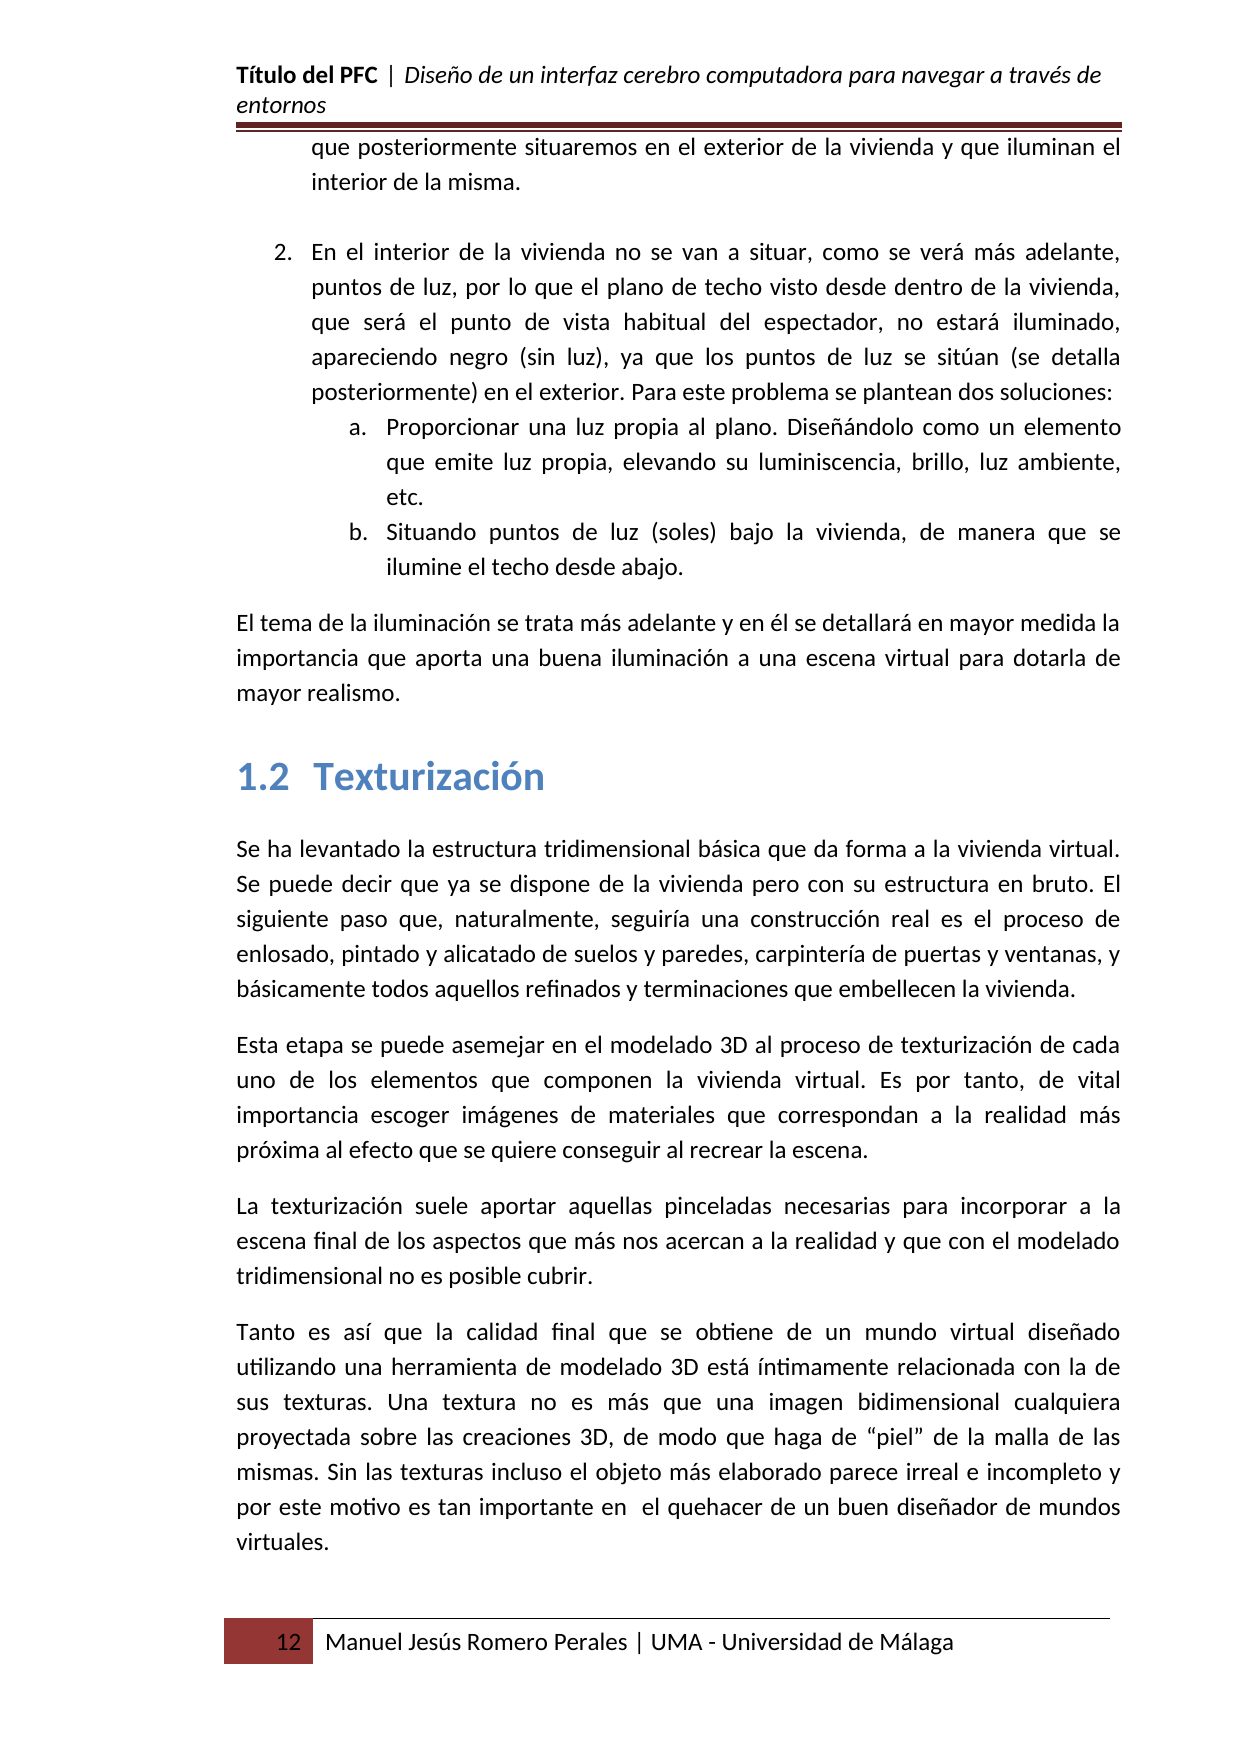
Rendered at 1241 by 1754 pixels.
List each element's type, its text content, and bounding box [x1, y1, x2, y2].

subtitle Texturización [236, 750, 1122, 801]
list Situando puntos de luz (soles) bajo la vivienda, de manera que se ilumine el techo desde abajo. [349, 517, 1122, 582]
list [311, 132, 1122, 197]
text Esta etapa se puede asemejar en el modelado 3D al proceso de texturización de cada uno de los elementos que componen la vivienda virtual. Es por tanto, de vital importancia escoger imágenes de materiales que correspondan a la realidad más próxima al efecto que se quiere conseguir al recrear la escena. [236, 1029, 1122, 1165]
list En el interior de la vivienda no se van a situar, como se verá más adelante, puntos de luz, por lo que el plano de techo visto desde dentro de la vivienda, que será el punto de vista habitual del espectador, no estará iluminado, apareciendo negro (sin luz), ya que los puntos de luz se sitúan (se detalla posteriormente) en el exterior. Para este problema se plantean dos soluciones: [274, 237, 1122, 407]
text El tema de la iluminación se trata más adelante y en él se detallará en mayor medida la importancia que aporta una buena iluminación a una escena virtual para dotarla de mayor realismo. [236, 607, 1122, 708]
list Proporcionar una luz propia al plano. Diseñándolo como un elemento que emite luz propia, elevando su luminiscencia, brillo, luz ambiente, etc. [349, 412, 1122, 512]
text La texturización suele aportar aquellas pinceladas necesarias para incorporar a la escena final de los aspectos que más nos acercan a la realidad y que con el modelado tridimensional no es posible cubrir. [236, 1190, 1122, 1291]
text Tanto es así que la calidad final que se obtiene de un mundo virtual diseñado utilizando una herramienta de modelado 3D está íntimamente relacionada con la de sus texturas. Una textura no es más que una imagen bidimensional cualquiera proyectada sobre las creaciones 3D, de modo que haga de “piel” de la malla de las mismas. Sin las texturas incluso el objeto más elaborado parece irreal e incompleto y por este motivo es tan importante en el quehacer de un buen diseñador de mundos virtuales. [236, 1316, 1122, 1556]
text Se ha levantado la estructura tridimensional básica que da forma a la vivienda virtual. Se puede decir que ya se dispone de la vivienda pero con su estructura en bruto. El siguiente paso que, naturalmente, seguiría una construcción real es el proceso de enlosado, pintado y alicatado de suelos y paredes, carpintería de puertas y ventanas, y básicamente todos aquellos refinados y terminaciones que embellecen la vivienda. [236, 833, 1122, 1004]
